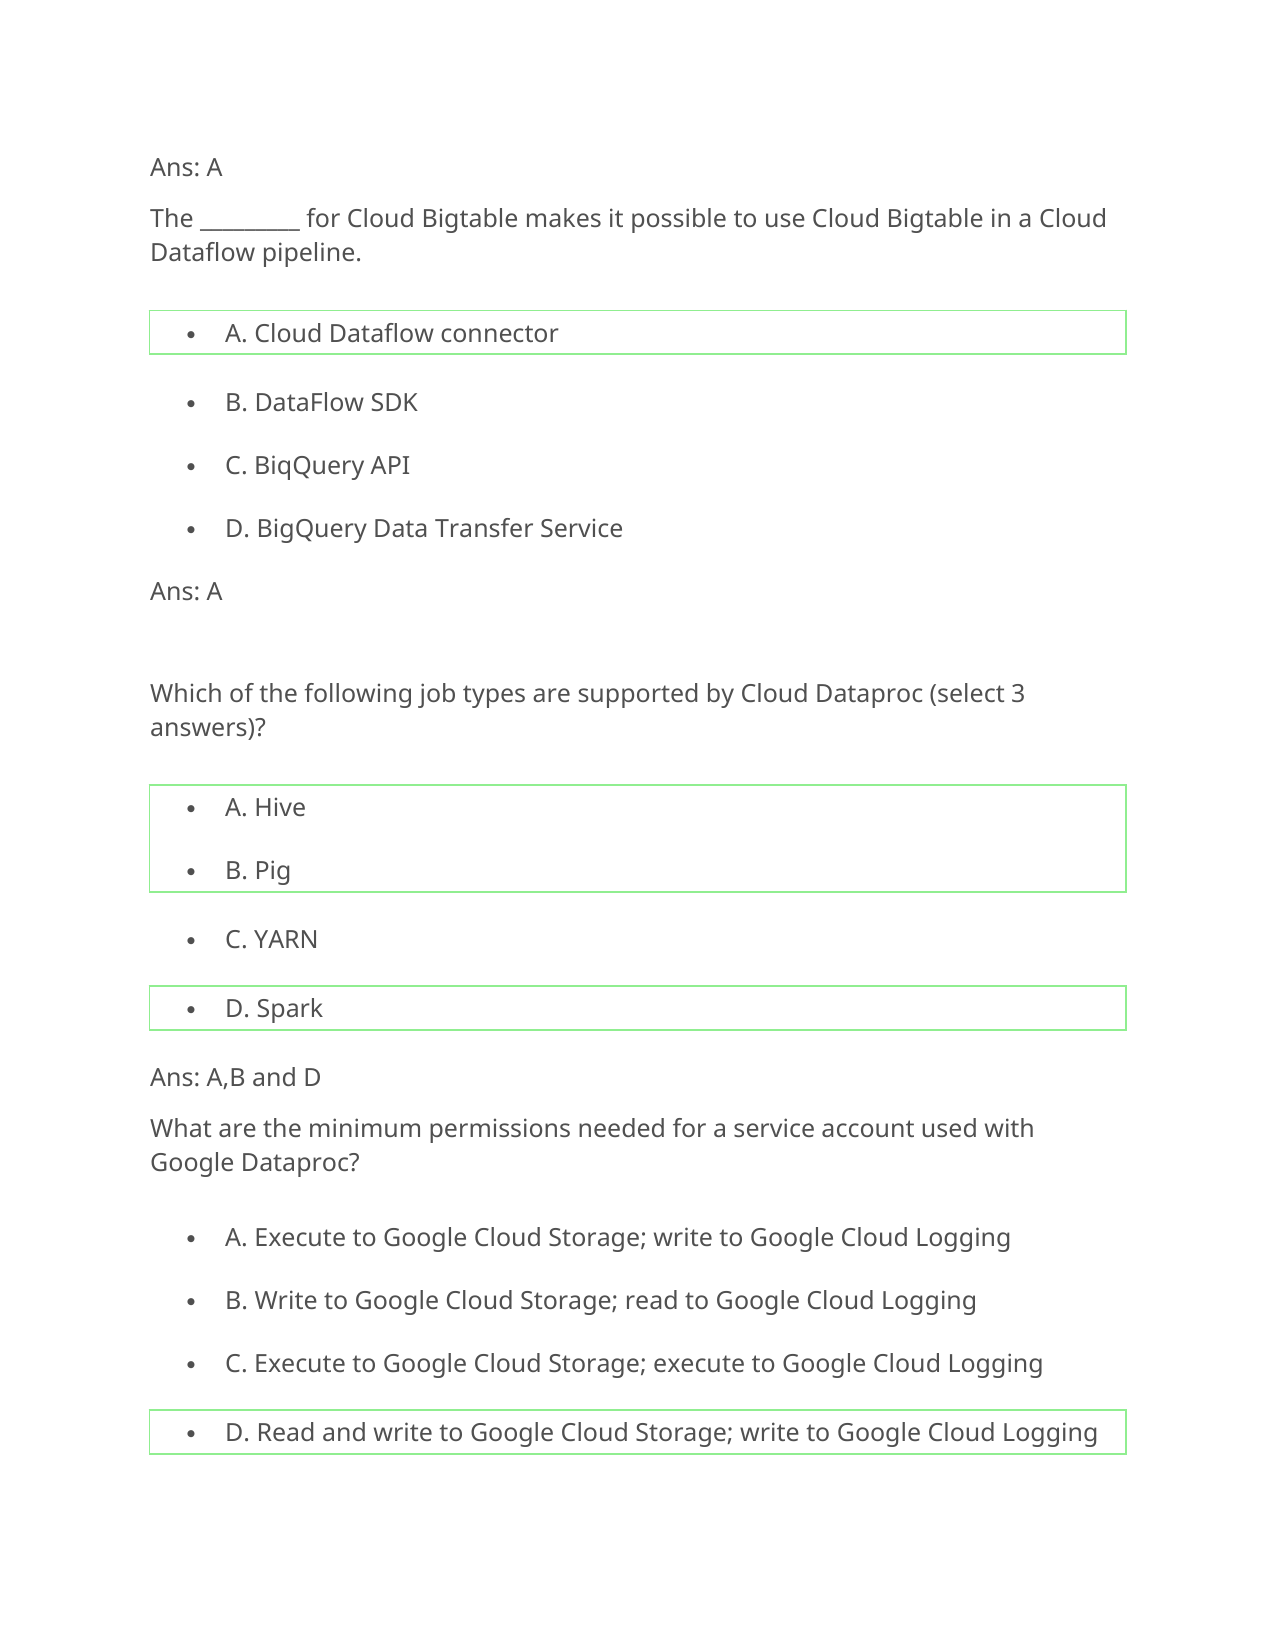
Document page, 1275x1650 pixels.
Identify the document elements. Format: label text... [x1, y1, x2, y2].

list D. Read and write to Google Cloud Storage; write to Google Cloud Logging [150, 1411, 1125, 1453]
list D. Spark [150, 987, 1125, 1029]
text Ans: A [150, 150, 1125, 184]
text Ans: A [150, 574, 1125, 608]
text Ans: A,B and D [150, 1060, 1125, 1094]
text The _________ for Cloud Bigtable makes it possible to use Cloud Bigtable in a Cloud Dataflow pipeline. [150, 201, 1125, 269]
list A. Execute to Google Cloud Storage; write to Google Cloud Logging [187, 1219, 1125, 1253]
list C. BiqQuery API [187, 447, 1125, 481]
list C. YARN [187, 922, 1125, 956]
list B. DataFlow SDK [187, 384, 1125, 418]
list A. Cloud Dataflow connector [150, 311, 1125, 353]
text Which of the following job types are supported by Cloud Dataproc (select 3 answers)? [150, 675, 1125, 743]
list B. Write to Google Cloud Storage; read to Google Cloud Logging [187, 1283, 1125, 1317]
list C. Execute to Google Cloud Storage; execute to Google Cloud Logging [187, 1346, 1125, 1380]
list B. Pig [150, 847, 1125, 891]
list D. BigQuery Data Transfer Service [187, 511, 1125, 545]
text What are the minimum permissions needed for a service account used with Google Dataproc? [150, 1111, 1125, 1179]
list A. Hive [150, 786, 1125, 824]
